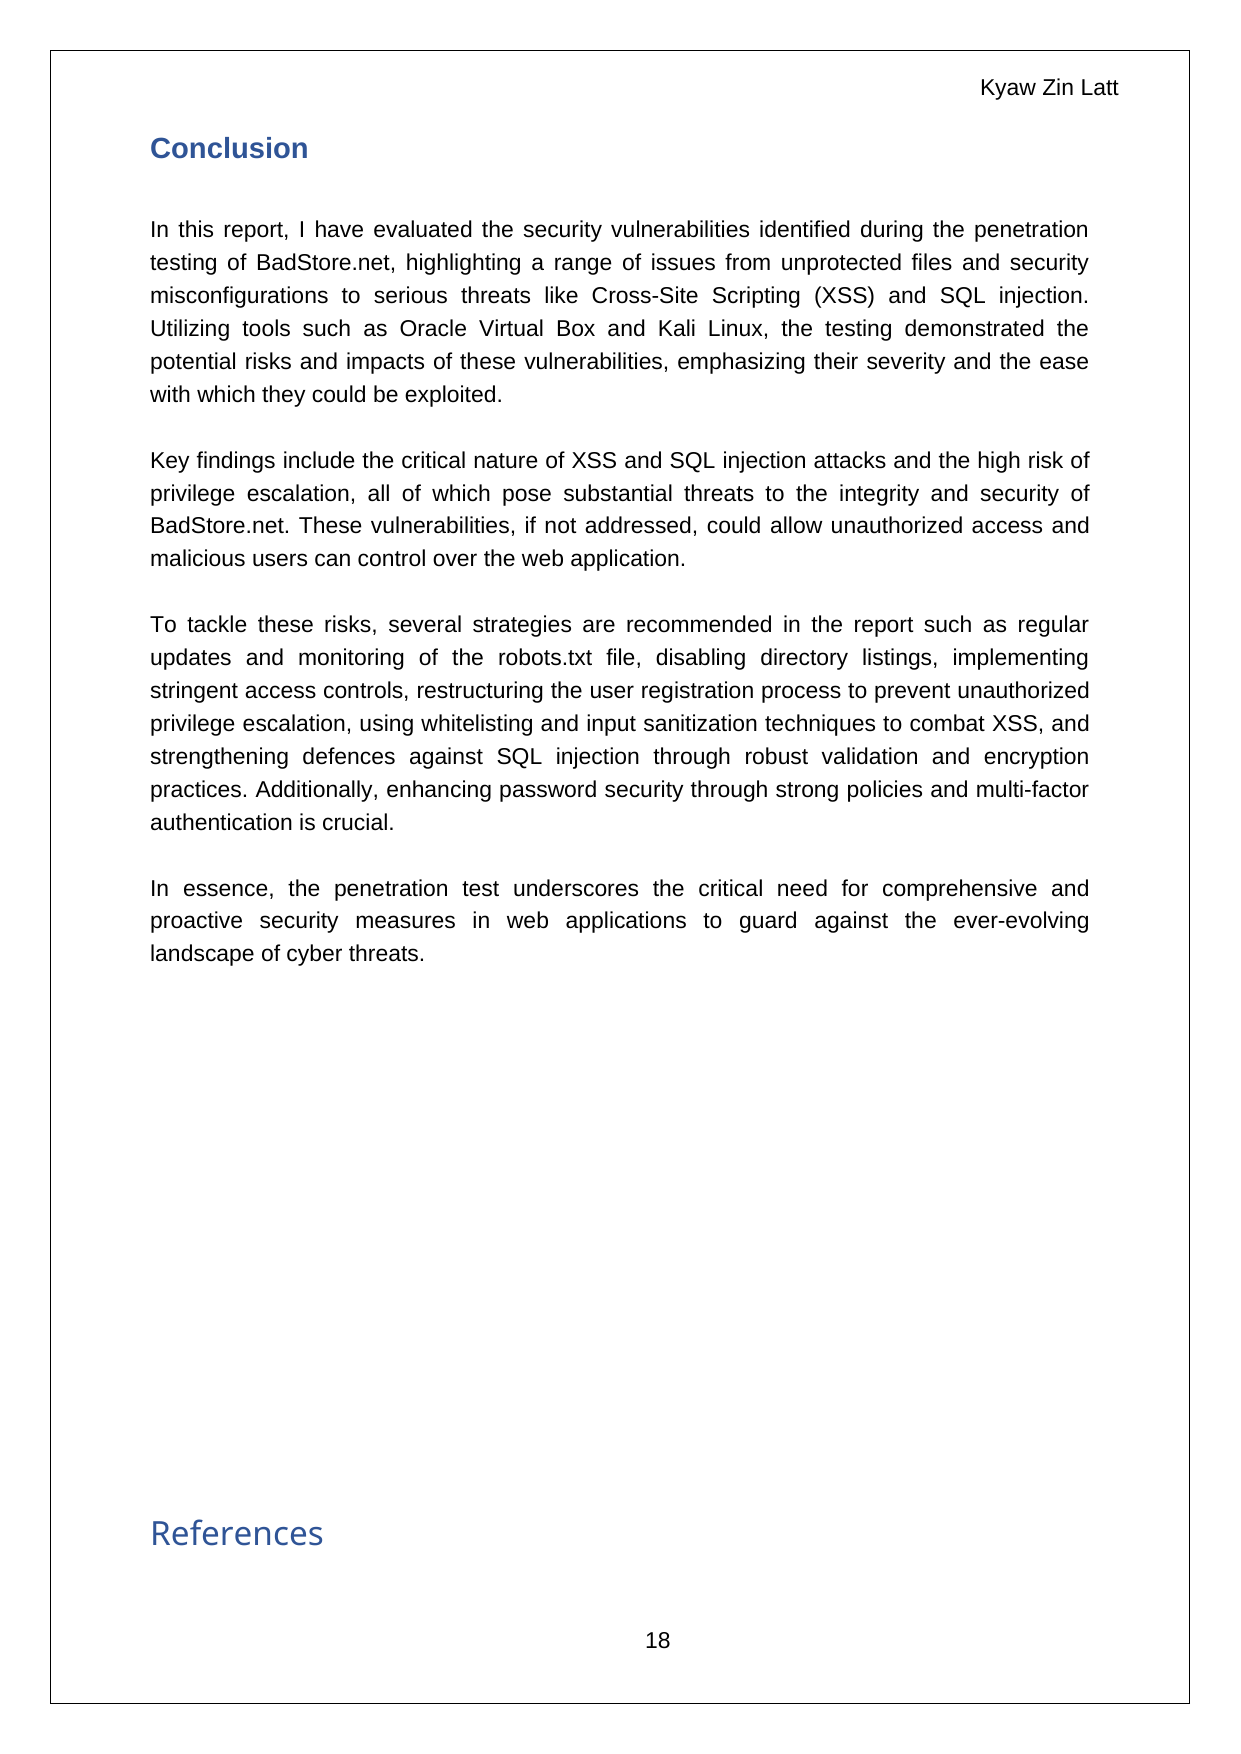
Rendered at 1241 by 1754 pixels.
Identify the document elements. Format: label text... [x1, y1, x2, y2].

text In essence, the penetration test underscores the critical need for comprehensive and proactive security measures in web applications to guard against the ever-evolving landscape of cyber threats. [150, 874, 1090, 967]
text In this report, I have evaluated the security vulnerabilities identified during the penetration testing of BadStore.net, highlighting a range of issues from unprotected files and security misconfigurations to serious threats like Cross-Site Scripting (XSS) and SQL injection. Utilizing tools such as Oracle Virtual Box and Kali Linux, the testing demonstrated the potential risks and impacts of these vulnerabilities, emphasizing their severity and the ease with which they could be exploited. [150, 216, 1090, 407]
text Key findings include the critical nature of XSS and SQL injection attacks and the high risk of privilege escalation, all of which pose substantial threats to the integrity and security of BadStore.net. These vulnerabilities, if not addressed, could allow unauthorized access and malicious users can control over the web application. [150, 447, 1090, 572]
text To tackle these risks, several strategies are recommended in the report such as regular updates and monitoring of the robots.txt file, disabling directory listings, implementing stringent access controls, restructuring the user registration process to prevent unauthorized privilege escalation, using whitelisting and input sanitization techniques to combat XSS, and strengthening defences against SQL injection through robust validation and encryption practices. Additionally, enhancing password security through strong policies and multi-factor authentication is crucial. [150, 611, 1090, 835]
subtitle Conclusion [150, 131, 1090, 165]
